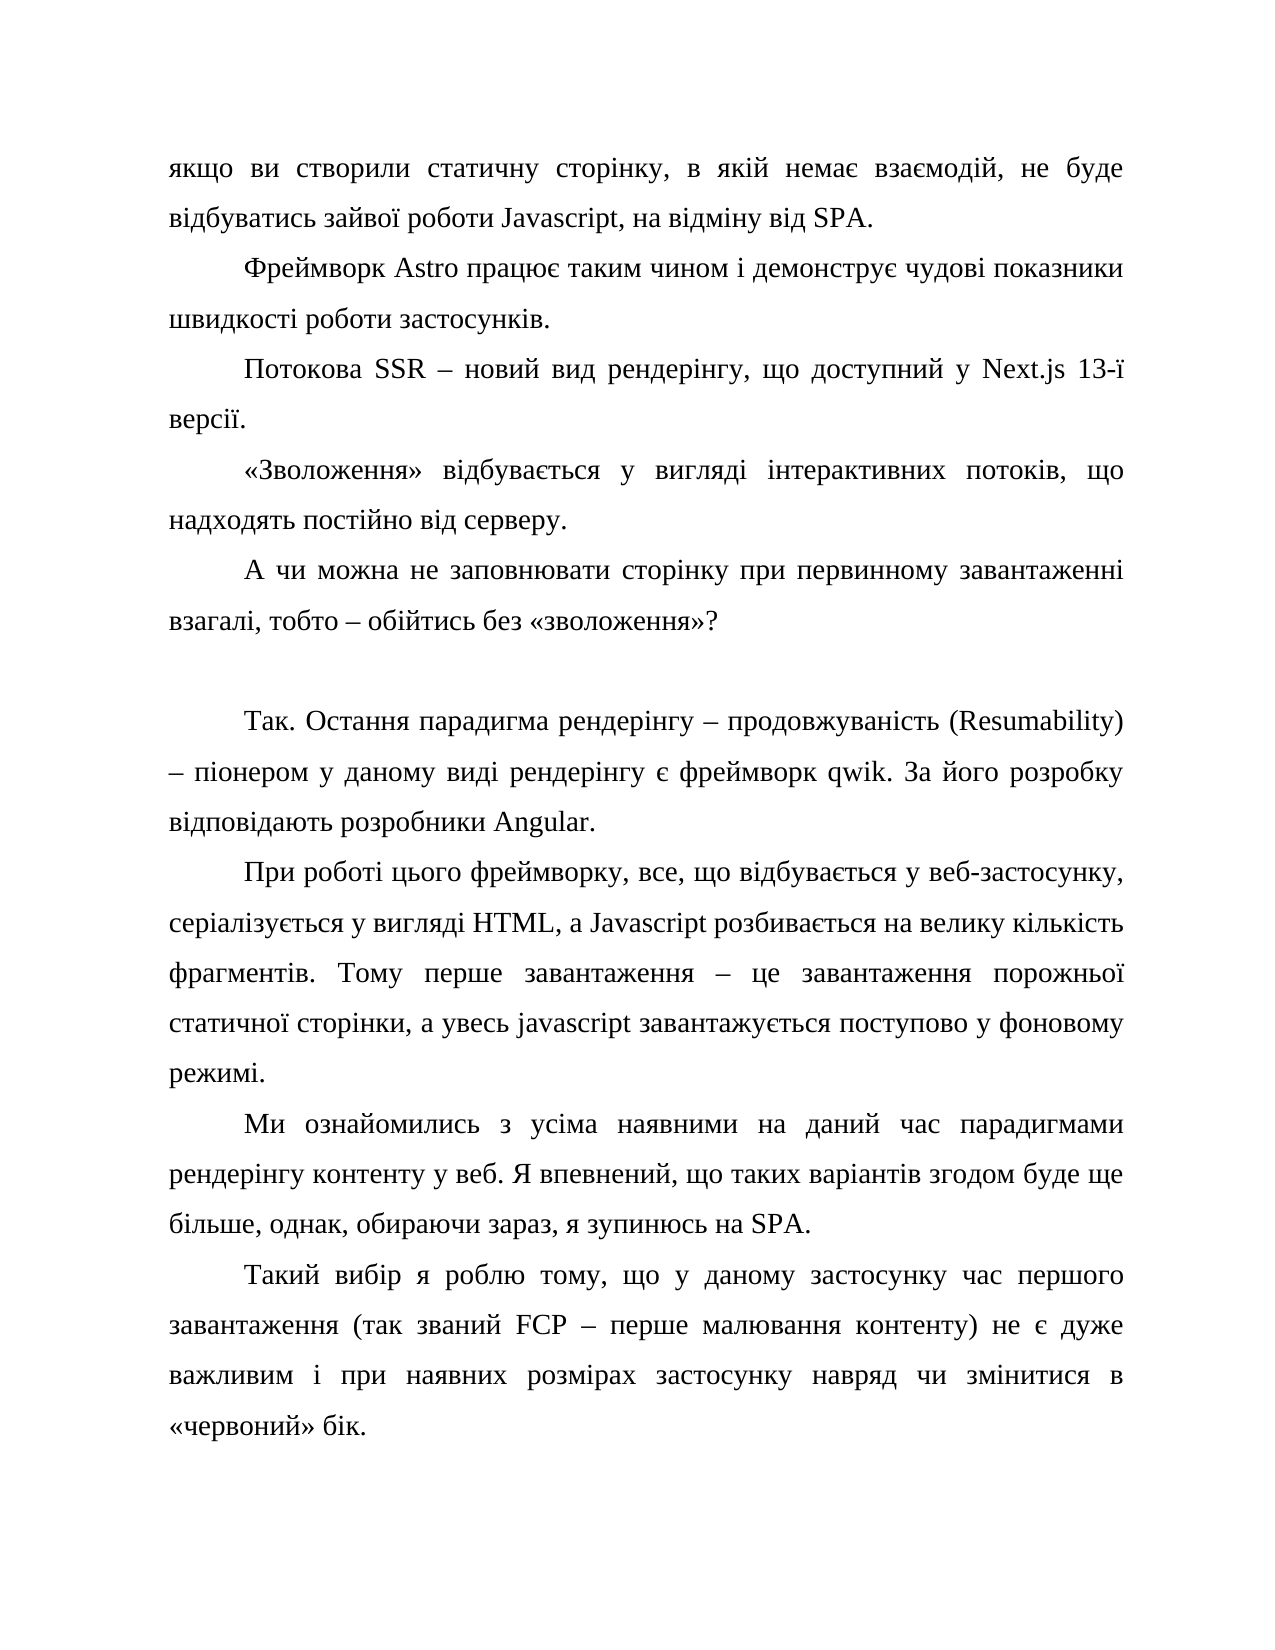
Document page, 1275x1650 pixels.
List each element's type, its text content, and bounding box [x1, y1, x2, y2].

text Потокова SSR – новий вид рендерінгу, що доступний у Next.js 13-ї версії. [169, 351, 1125, 435]
text Фреймворк Astro працює таким чином і демонструє чудові показники швидкості роботи застосунків. [169, 251, 1125, 334]
text А чи можна не заповнювати сторінку при первинному завантаженні взагалі, тобто – обійтись без «зволоження»? [169, 552, 1125, 636]
text «Зволоження» відбувається у вигляді інтерактивних потоків, що надходять постійно від серверу. [169, 452, 1125, 536]
text Такий вибір я роблю тому, що у даному застосунку час першого завантаження (так званий FCP – перше малювання контенту) не є дуже важливим і при наявних розмірах застосунку навряд чи змінитися в «червоний» бік. [169, 1257, 1125, 1441]
text Ми ознайомились з усіма наявними на даний час парадигмами рендерінгу контенту у веб. Я впевнений, що таких варіантів згодом буде ще більше, однак, обираючи зараз, я зупинюсь на SPA. [169, 1106, 1125, 1240]
text Так. Остання парадигма рендерінгу – продовжуваність (Resumability) – піонером у даному виді рендерінгу є фреймворк qwik. За його розробку відповідають розробники Angular. [169, 703, 1125, 838]
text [169, 150, 1125, 234]
text При роботі цього фреймворку, все, що відбувається у веб-застосунку, серіалізується у вигляді HTML, а Javascript розбивається на велику кількість фрагментів. Тому перше завантаження – це завантаження порожньої статичної сторінки, а увесь javascript завантажується поступово у фоновому режимі. [169, 854, 1125, 1089]
